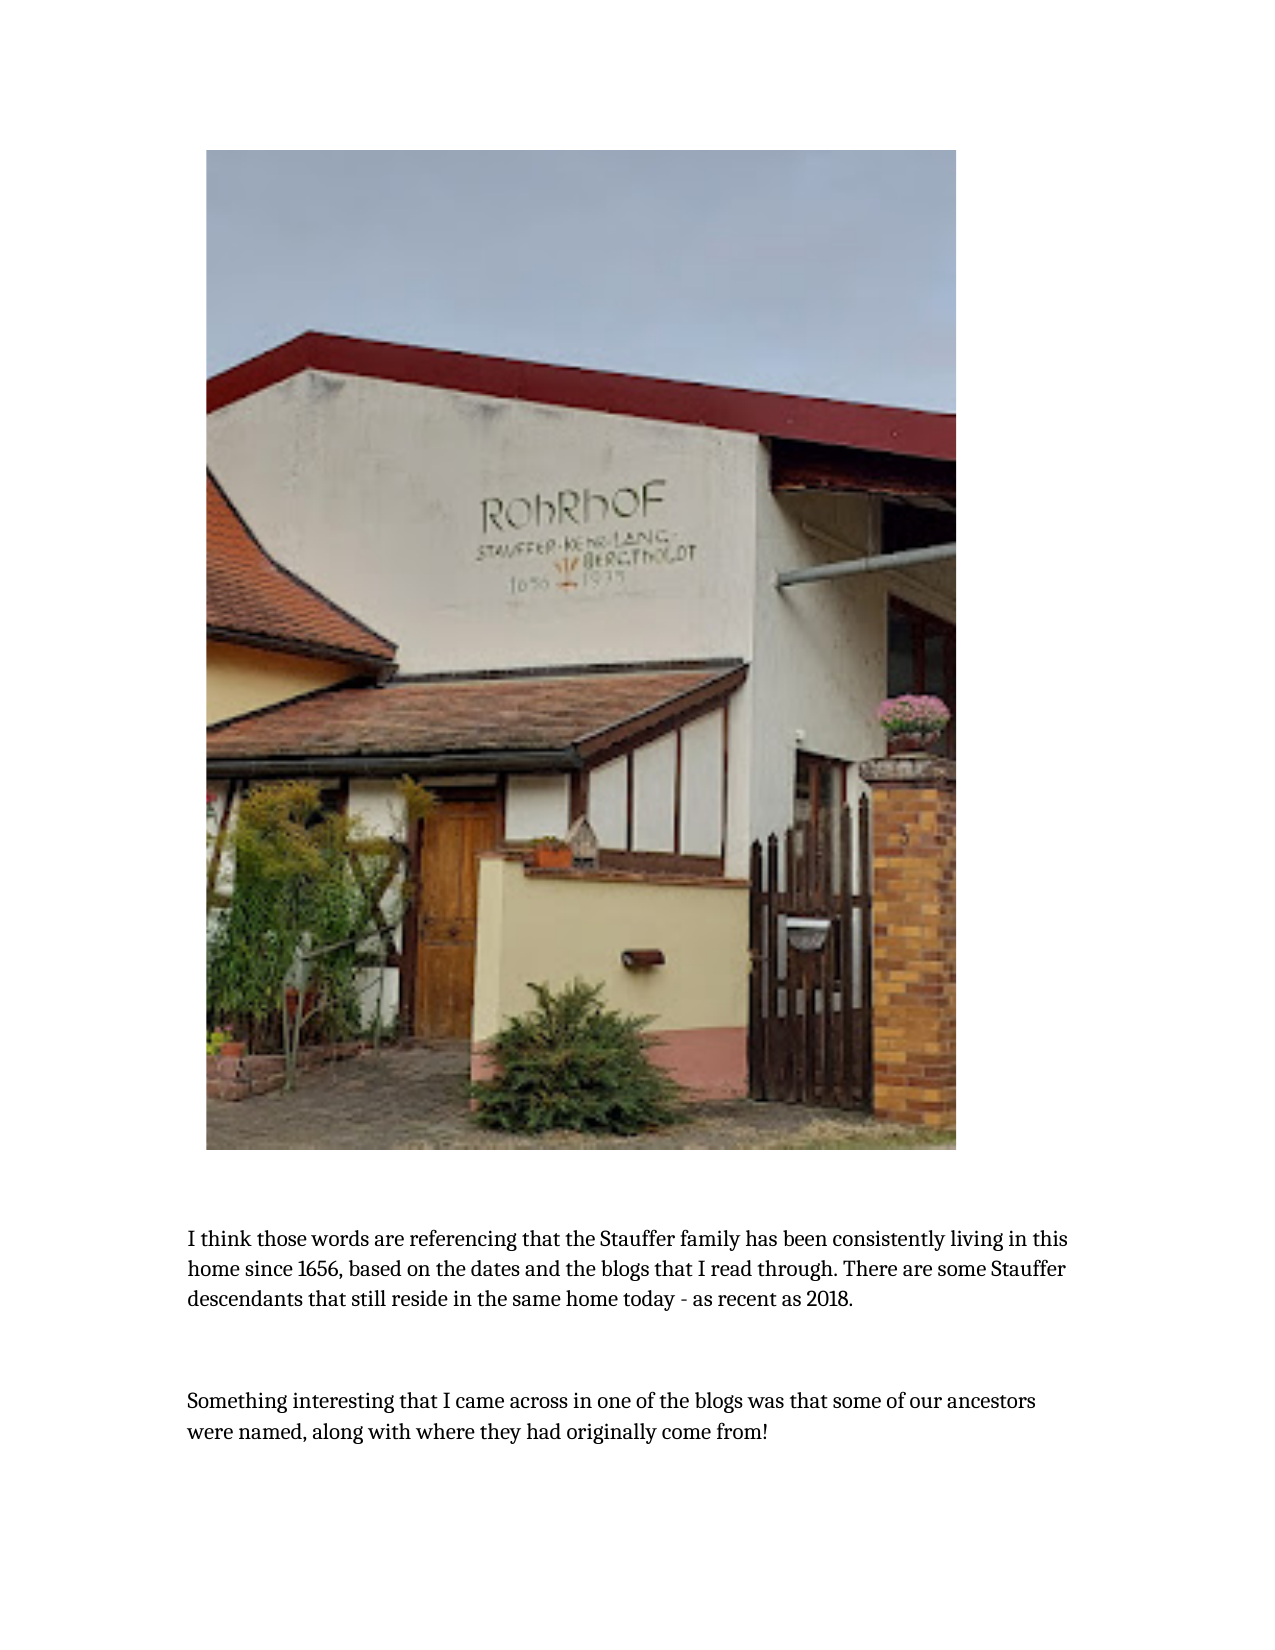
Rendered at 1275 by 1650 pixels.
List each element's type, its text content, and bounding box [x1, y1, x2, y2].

picture [206, 150, 957, 1150]
text Something interesting that I came across in one of the blogs was that some of our ancestors were named, along with where they had originally come from! [187, 1388, 1087, 1445]
text I think those words are referencing that the Stauffer family has been consistently living in this home since 1656, based on the dates and the blogs that I read through. There are some Stauffer descendants that still reside in the same home today - as recent as 2018. [187, 1226, 1087, 1312]
